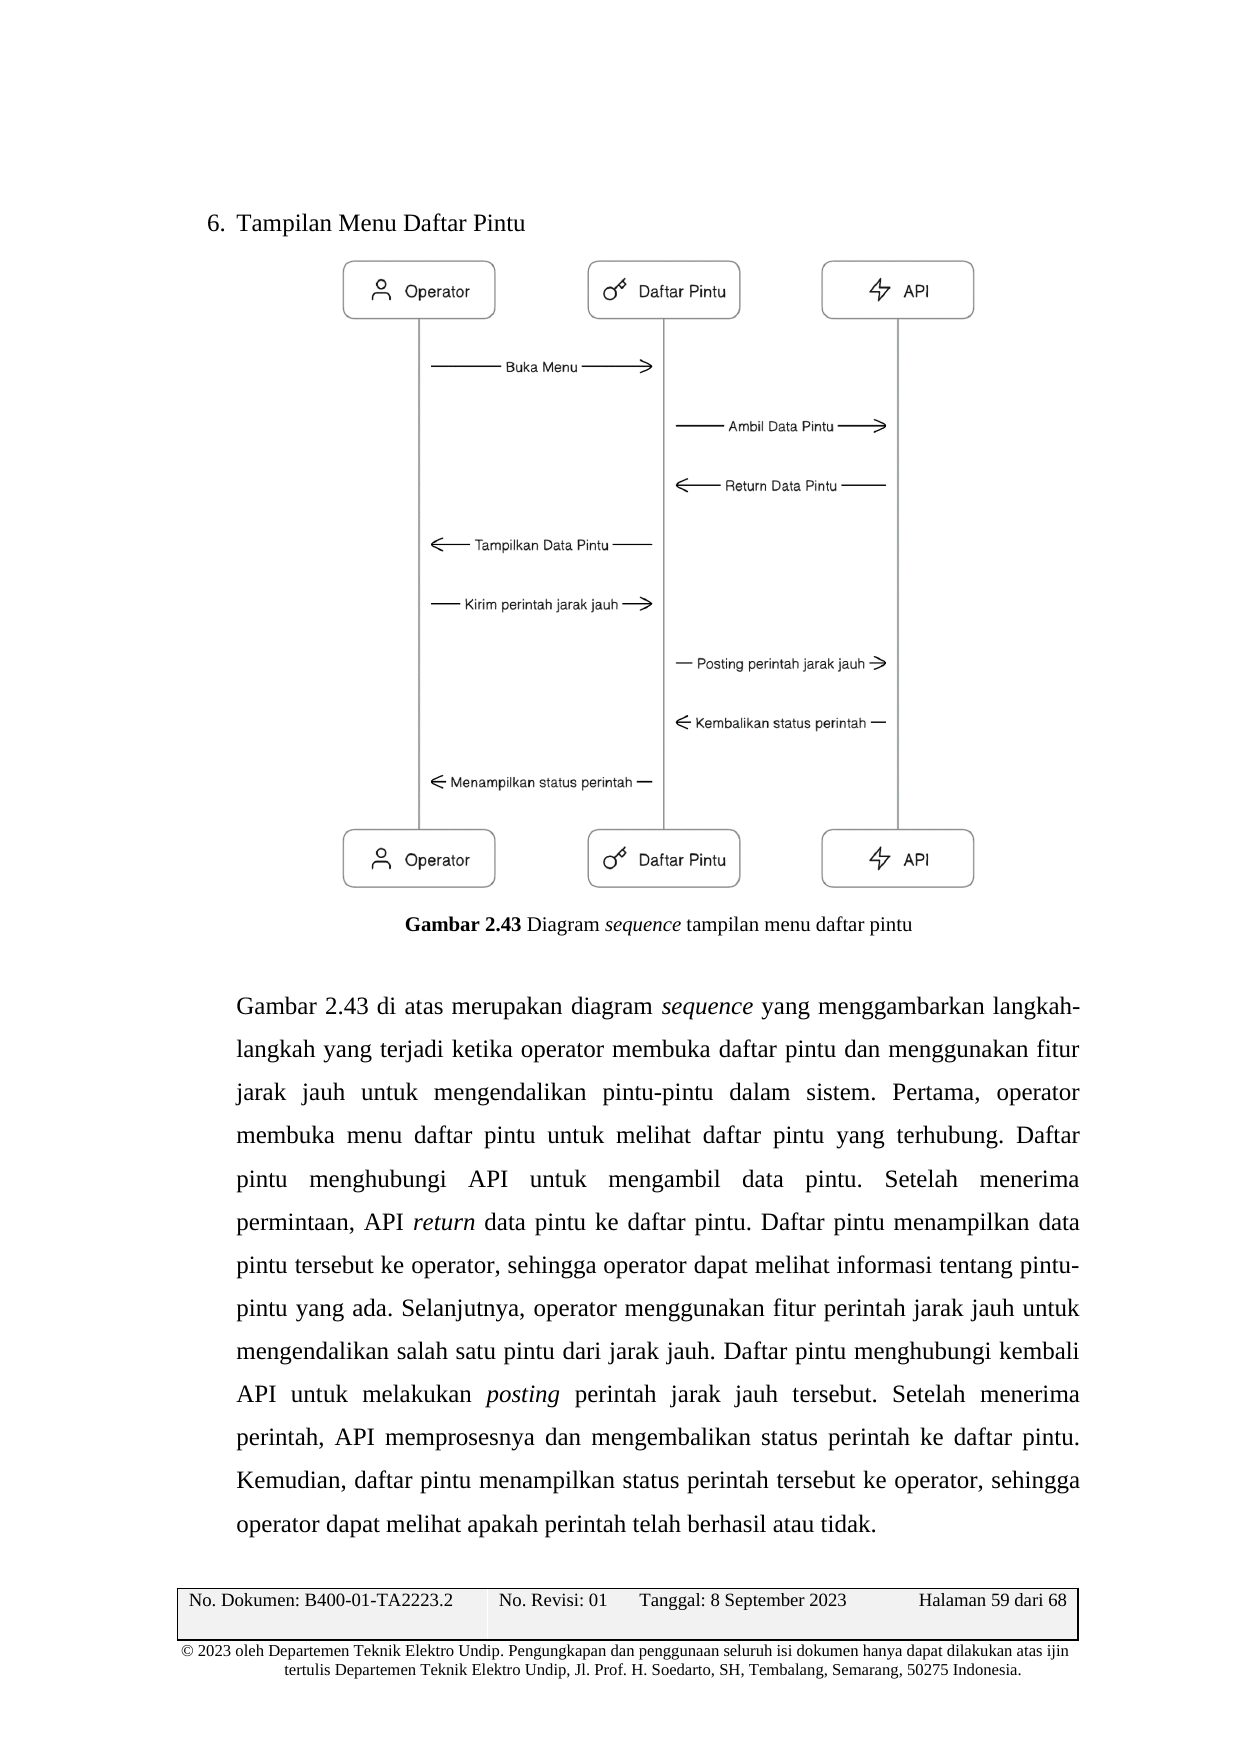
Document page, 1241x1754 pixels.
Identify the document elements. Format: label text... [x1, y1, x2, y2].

picture [333, 251, 984, 898]
text Gambar 2.43 di atas merupakan diagram sequence yang menggambarkan langkah-langkah yang terjadi ketika operator membuka daftar pintu dan menggunakan fitur jarak jauh untuk mengendalikan pintu-pintu dalam sistem. Pertama, operator membuka menu daftar pintu untuk melihat daftar pintu yang terhubung. Daftar pintu menghubungi API untuk mengambil data pintu. Setelah menerima permintaan, API return data pintu ke daftar pintu. Daftar pintu menampilkan data pintu tersebut ke operator, sehingga operator dapat melihat informasi tentang pintu-pintu yang ada. Selanjutnya, operator menggunakan fitur perintah jarak jauh untuk mengendalikan salah satu pintu dari jarak jauh. Daftar pintu menghubungi kembali API untuk melakukan posting perintah jarak jauh tersebut. Setelah menerima perintah, API memprosesnya dan mengembalikan status perintah ke daftar pintu. Kemudian, daftar pintu menampilkan status perintah tersebut ke operator, sehingga operator dapat melihat apakah perintah telah berhasil atau tidak. [236, 991, 1081, 1537]
text Gambar 2.43 Diagram sequence tampilan menu daftar pintu [236, 912, 1081, 936]
list Tampilan Menu Daftar Pintu [207, 208, 1081, 237]
